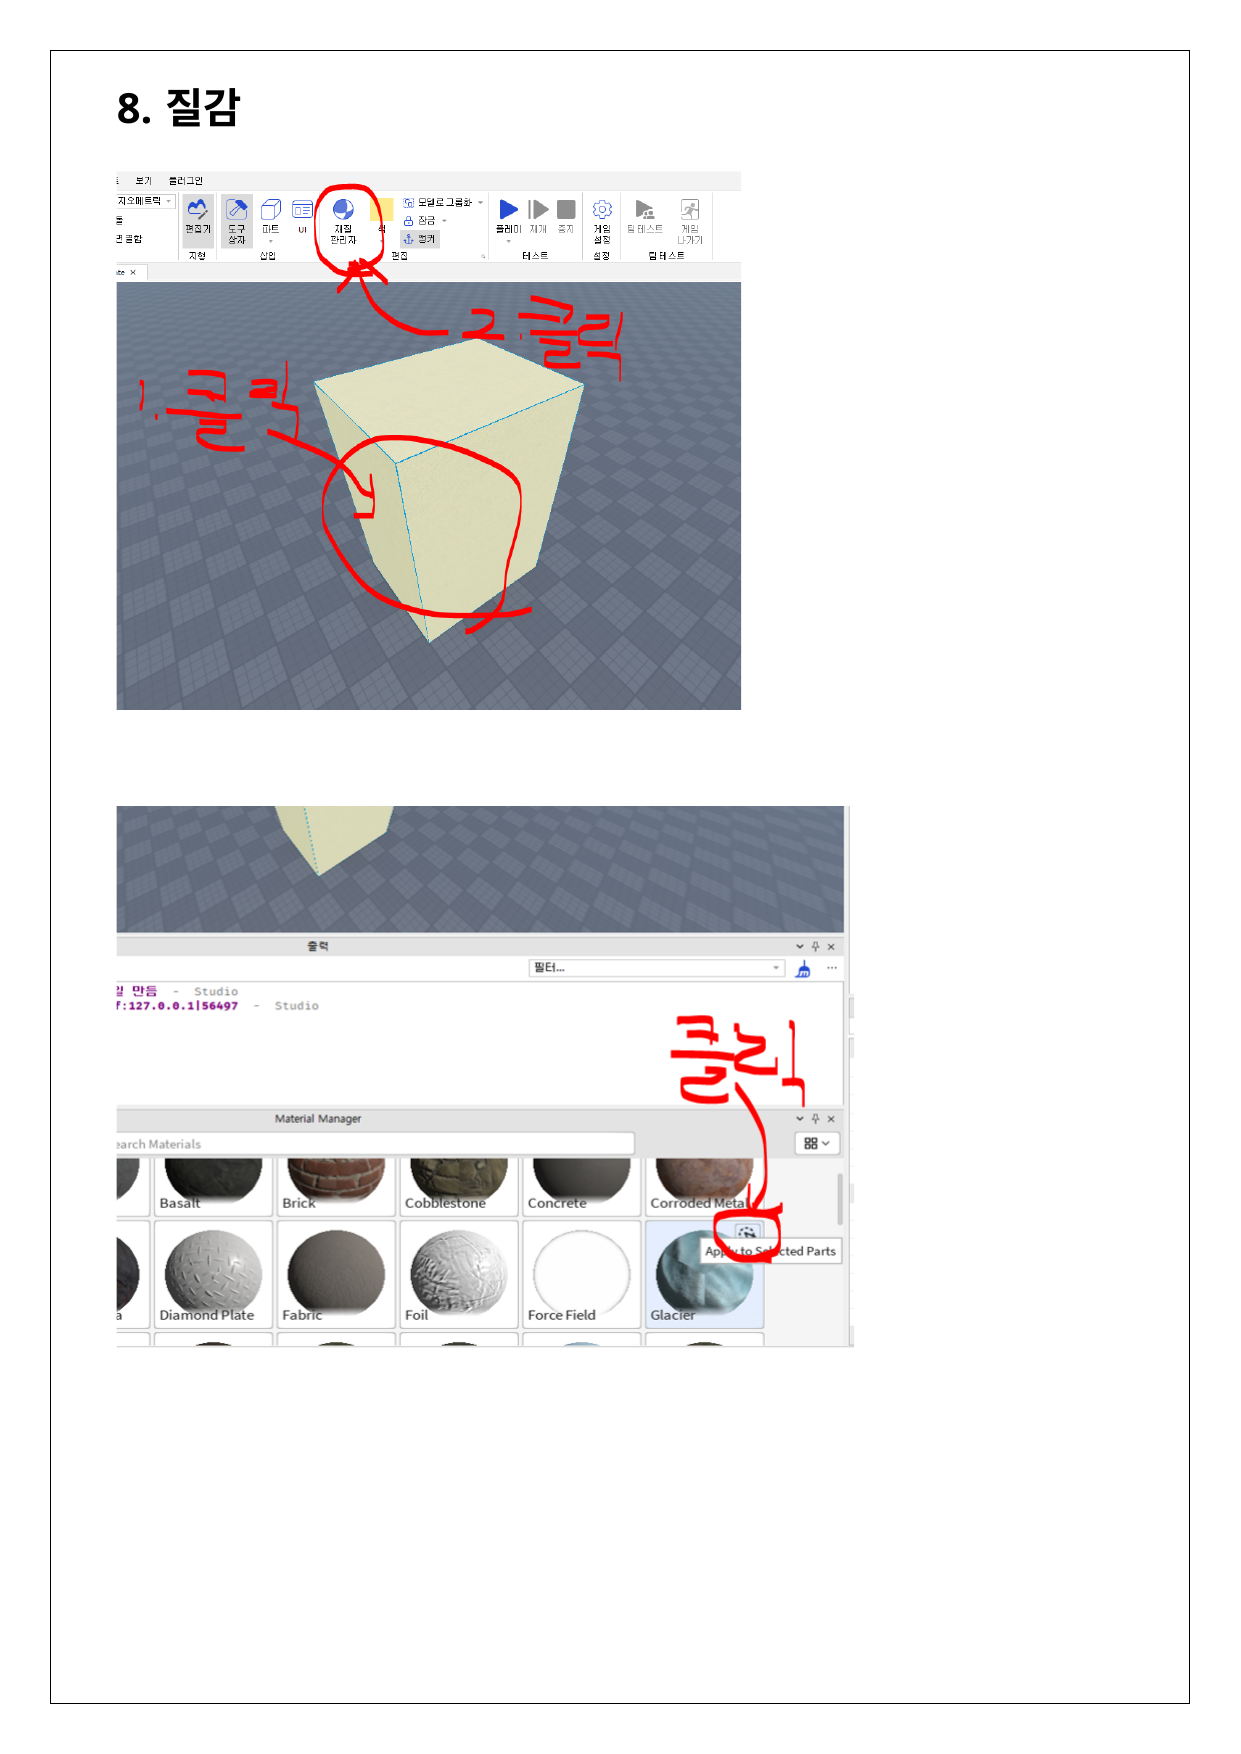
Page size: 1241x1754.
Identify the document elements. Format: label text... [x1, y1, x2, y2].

picture [116, 157, 742, 710]
list 질감 [117, 75, 1165, 136]
picture [116, 806, 855, 1356]
